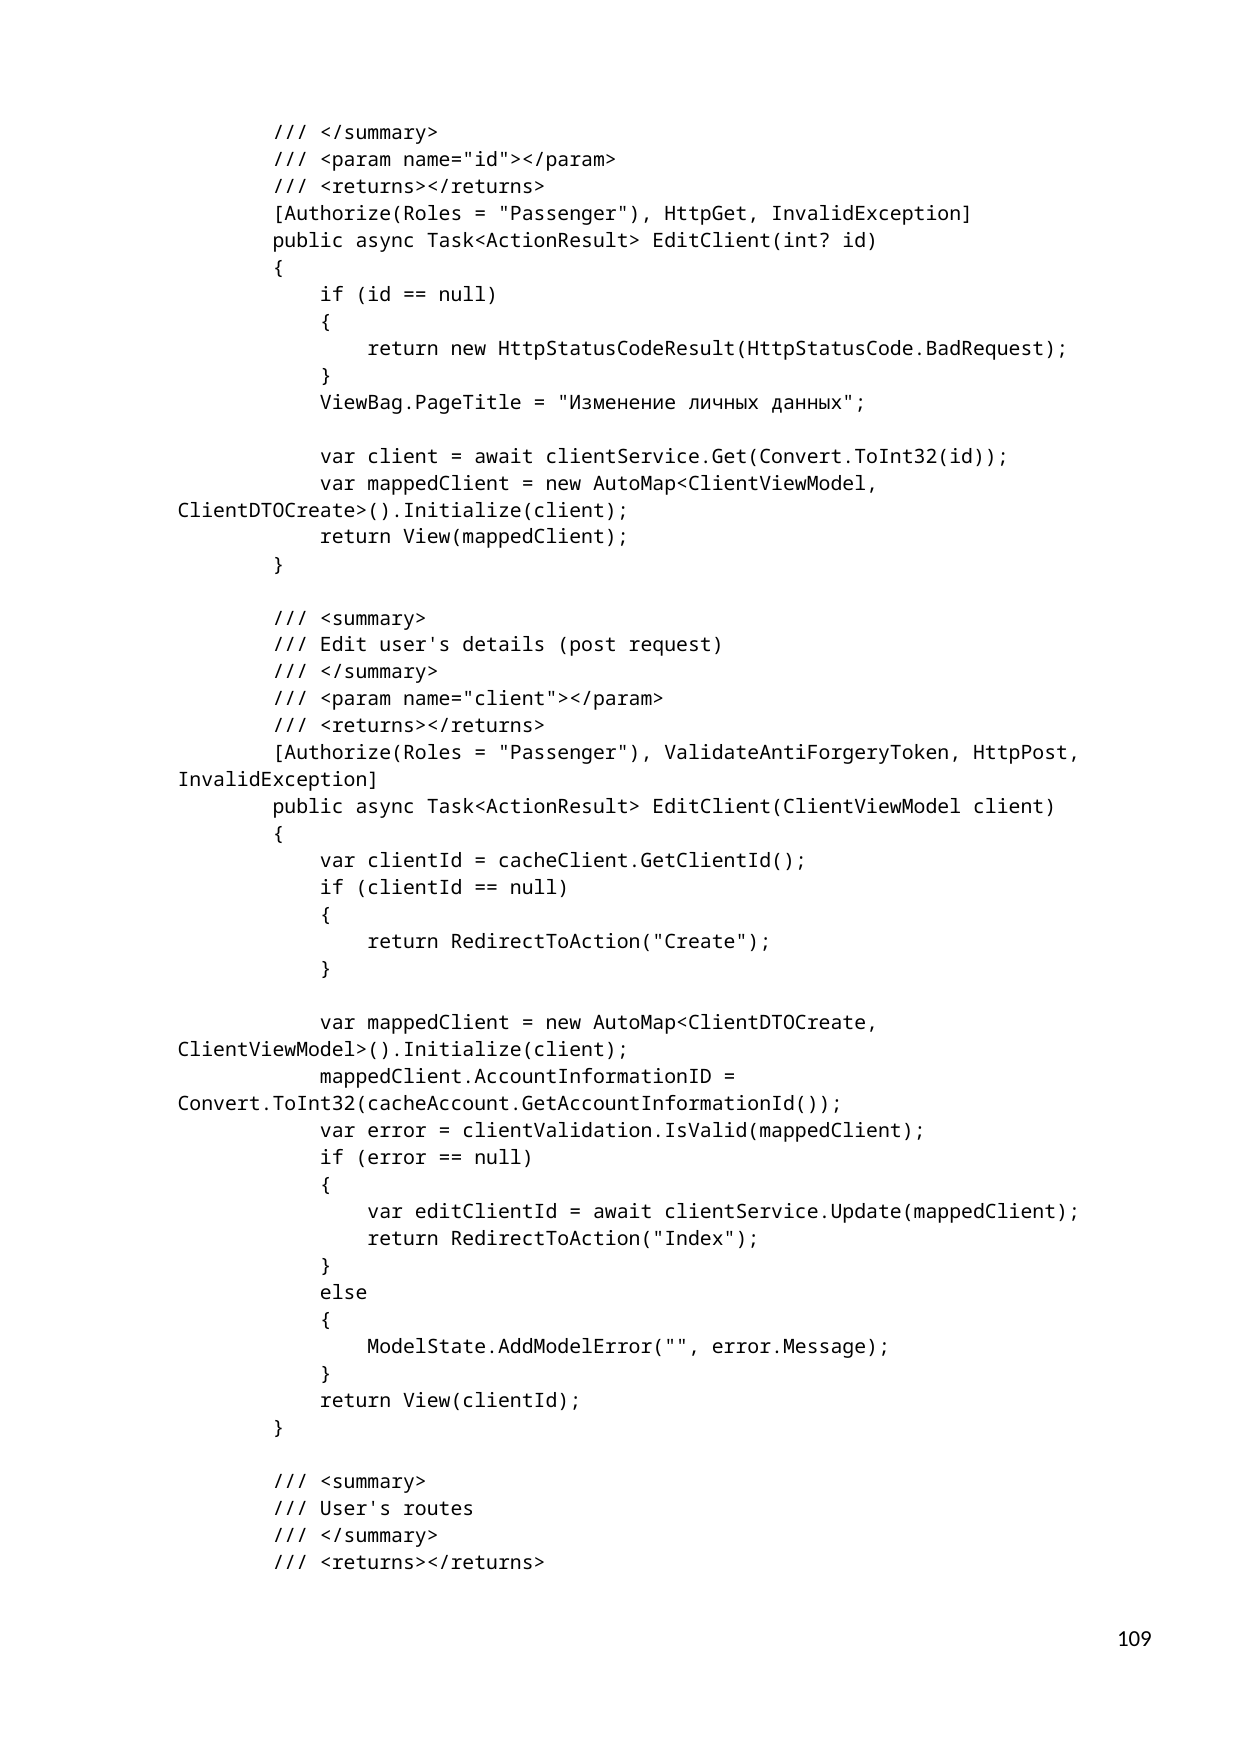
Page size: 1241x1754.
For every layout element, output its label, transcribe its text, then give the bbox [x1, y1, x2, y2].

text /// <param name="id"></param> [177, 145, 1152, 172]
text return RedirectToAction("Create"); [177, 927, 1152, 954]
text { [177, 307, 1152, 334]
text var error = clientValidation.IsValid(mappedClient); [177, 1116, 1152, 1143]
text /// User's routes [177, 1494, 1152, 1521]
text /// </summary> [177, 658, 1152, 685]
text var clientId = cacheClient.GetClientId(); [177, 847, 1152, 873]
text return RedirectToAction("Index"); [177, 1224, 1152, 1251]
text { [177, 1170, 1152, 1197]
text var editClientId = await clientService.Update(mappedClient); [177, 1197, 1152, 1224]
text /// </summary> [177, 1521, 1152, 1548]
text if (clientId == null) [177, 873, 1152, 901]
text { [177, 253, 1152, 280]
text /// Edit user's details (post request) [177, 631, 1152, 658]
text var mappedClient = new AutoMap<ClientViewModel, ClientDTOCreate>().Initialize(client); [177, 469, 1152, 523]
text public async Task<ActionResult> EditClient(ClientViewModel client) [177, 793, 1152, 819]
text /// <summary> [177, 604, 1152, 631]
text /// <returns></returns> [177, 1548, 1152, 1575]
text mappedClient.AccountInformationID = Convert.ToInt32(cacheAccount.GetAccountInformationId()); [177, 1062, 1152, 1116]
text } [177, 1359, 1152, 1386]
text /// <param name="client"></param> [177, 685, 1152, 712]
text { [177, 1305, 1152, 1332]
text } [177, 550, 1152, 577]
text /// </summary> [177, 118, 1152, 145]
text return new HttpStatusCodeResult(HttpStatusCode.BadRequest); [177, 334, 1152, 361]
text } [177, 1251, 1152, 1278]
text if (id == null) [177, 280, 1152, 307]
text ModelState.AddModelError("", error.Message); [177, 1332, 1152, 1359]
text } [177, 1413, 1152, 1440]
text [Authorize(Roles = "Passenger"), ValidateAntiForgeryToken, HttpPost, InvalidException] [177, 739, 1152, 793]
text var mappedClient = new AutoMap<ClientDTOCreate, ClientViewModel>().Initialize(client); [177, 1008, 1152, 1062]
text } [177, 361, 1152, 388]
text { [177, 819, 1152, 847]
text else [177, 1278, 1152, 1305]
text public async Task<ActionResult> EditClient(int? id) [177, 226, 1152, 253]
text var client = await clientService.Get(Convert.ToInt32(id)); [177, 442, 1152, 469]
text if (error == null) [177, 1143, 1152, 1170]
text ViewBag.PageTitle = "Изменение личных данных"; [177, 388, 1152, 415]
text return View(mappedClient); [177, 523, 1152, 550]
text /// <returns></returns> [177, 712, 1152, 739]
text [Authorize(Roles = "Passenger"), HttpGet, InvalidException] [177, 199, 1152, 226]
text /// <returns></returns> [177, 172, 1152, 199]
text return View(clientId); [177, 1386, 1152, 1413]
text } [177, 954, 1152, 981]
text /// <summary> [177, 1467, 1152, 1494]
text { [177, 901, 1152, 927]
